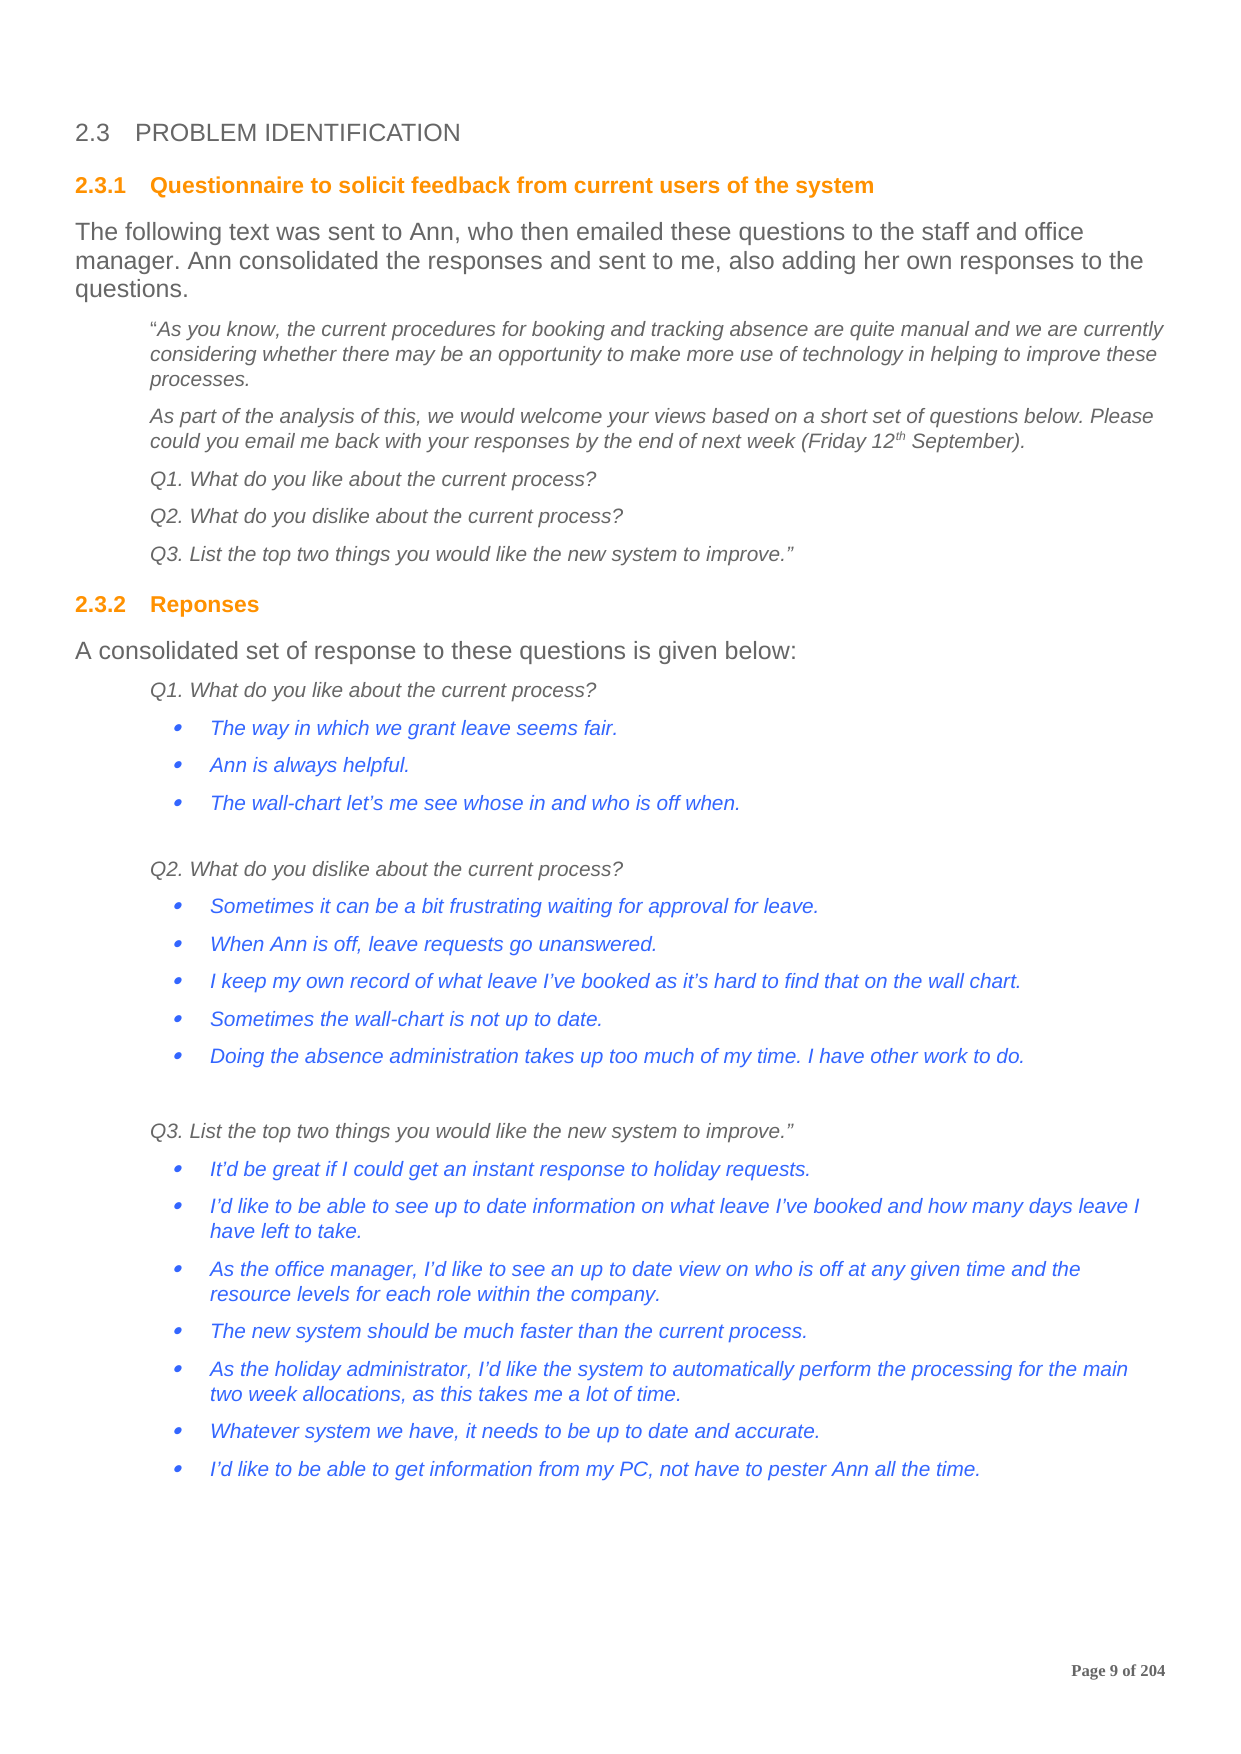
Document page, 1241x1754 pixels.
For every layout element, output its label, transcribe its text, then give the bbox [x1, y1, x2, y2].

text As part of the analysis of this, we would welcome your views based on a short set of questions below. Please could you email me back with your responses by the end of next week (Friday 12th September). [150, 403, 1165, 453]
subtitle Questionnaire to solicit feedback from current users of the system [75, 172, 1165, 198]
list The wall-chart let’s me see whose in and who is off when. [172, 789, 1165, 843]
text Q1. What do you like about the current process? [150, 677, 1165, 702]
text Q2. What do you dislike about the current process? [150, 856, 1165, 881]
list Whatever system we have, it needs to be up to date and accurate. [172, 1418, 1165, 1443]
list Doing the absence administration takes up too much of my time. I have other work to do. [172, 1043, 1165, 1068]
list Ann is always helpful. [172, 752, 1165, 777]
list When Ann is off, leave requests go unanswered. [172, 931, 1165, 956]
text A consolidated set of response to these questions is given below: [75, 636, 1165, 664]
list The new system should be much faster than the current process. [172, 1318, 1165, 1343]
list I’d like to be able to see up to date information on what leave I’ve booked and how many days leave I have left to take. [172, 1193, 1165, 1243]
list As the holiday administrator, I’d like the system to automatically perform the processing for the main two week allocations, as this takes me a lot of time. [172, 1356, 1165, 1406]
list Sometimes the wall-chart is not up to date. [172, 1006, 1165, 1031]
subtitle Reponses [75, 591, 1165, 617]
text The following text was sent to Ann, who then emailed these questions to the staff and office manager. Ann consolidated the responses and sent to me, also adding her own responses to the questions. [75, 217, 1165, 303]
text “As you know, the current procedures for booking and tracking absence are quite manual and we are currently considering whether there may be an opportunity to make more use of technology in helping to improve these processes. [150, 316, 1165, 391]
text Q3. List the top two things you would like the new system to improve.” [150, 541, 1165, 566]
list I keep my own record of what leave I’ve booked as it’s hard to find that on the wall chart. [172, 968, 1165, 993]
list I’d like to be able to get information from my PC, not have to pester Ann all the time. [172, 1456, 1165, 1481]
list Sometimes it can be a bit frustrating waiting for approval for leave. [172, 893, 1165, 918]
subtitle Problem identification [75, 118, 1165, 147]
text Q2. What do you dislike about the current process? [150, 503, 1165, 528]
text Q1. What do you like about the current process? [150, 466, 1165, 491]
list As the office manager, I’d like to see an up to date view on who is off at any given time and the resource levels for each role within the company. [172, 1256, 1165, 1306]
list It’d be great if I could get an instant response to holiday requests. [172, 1156, 1165, 1181]
list The way in which we grant leave seems fair. [172, 714, 1165, 739]
text Q3. List the top two things you would like the new system to improve.” [150, 1118, 1165, 1143]
